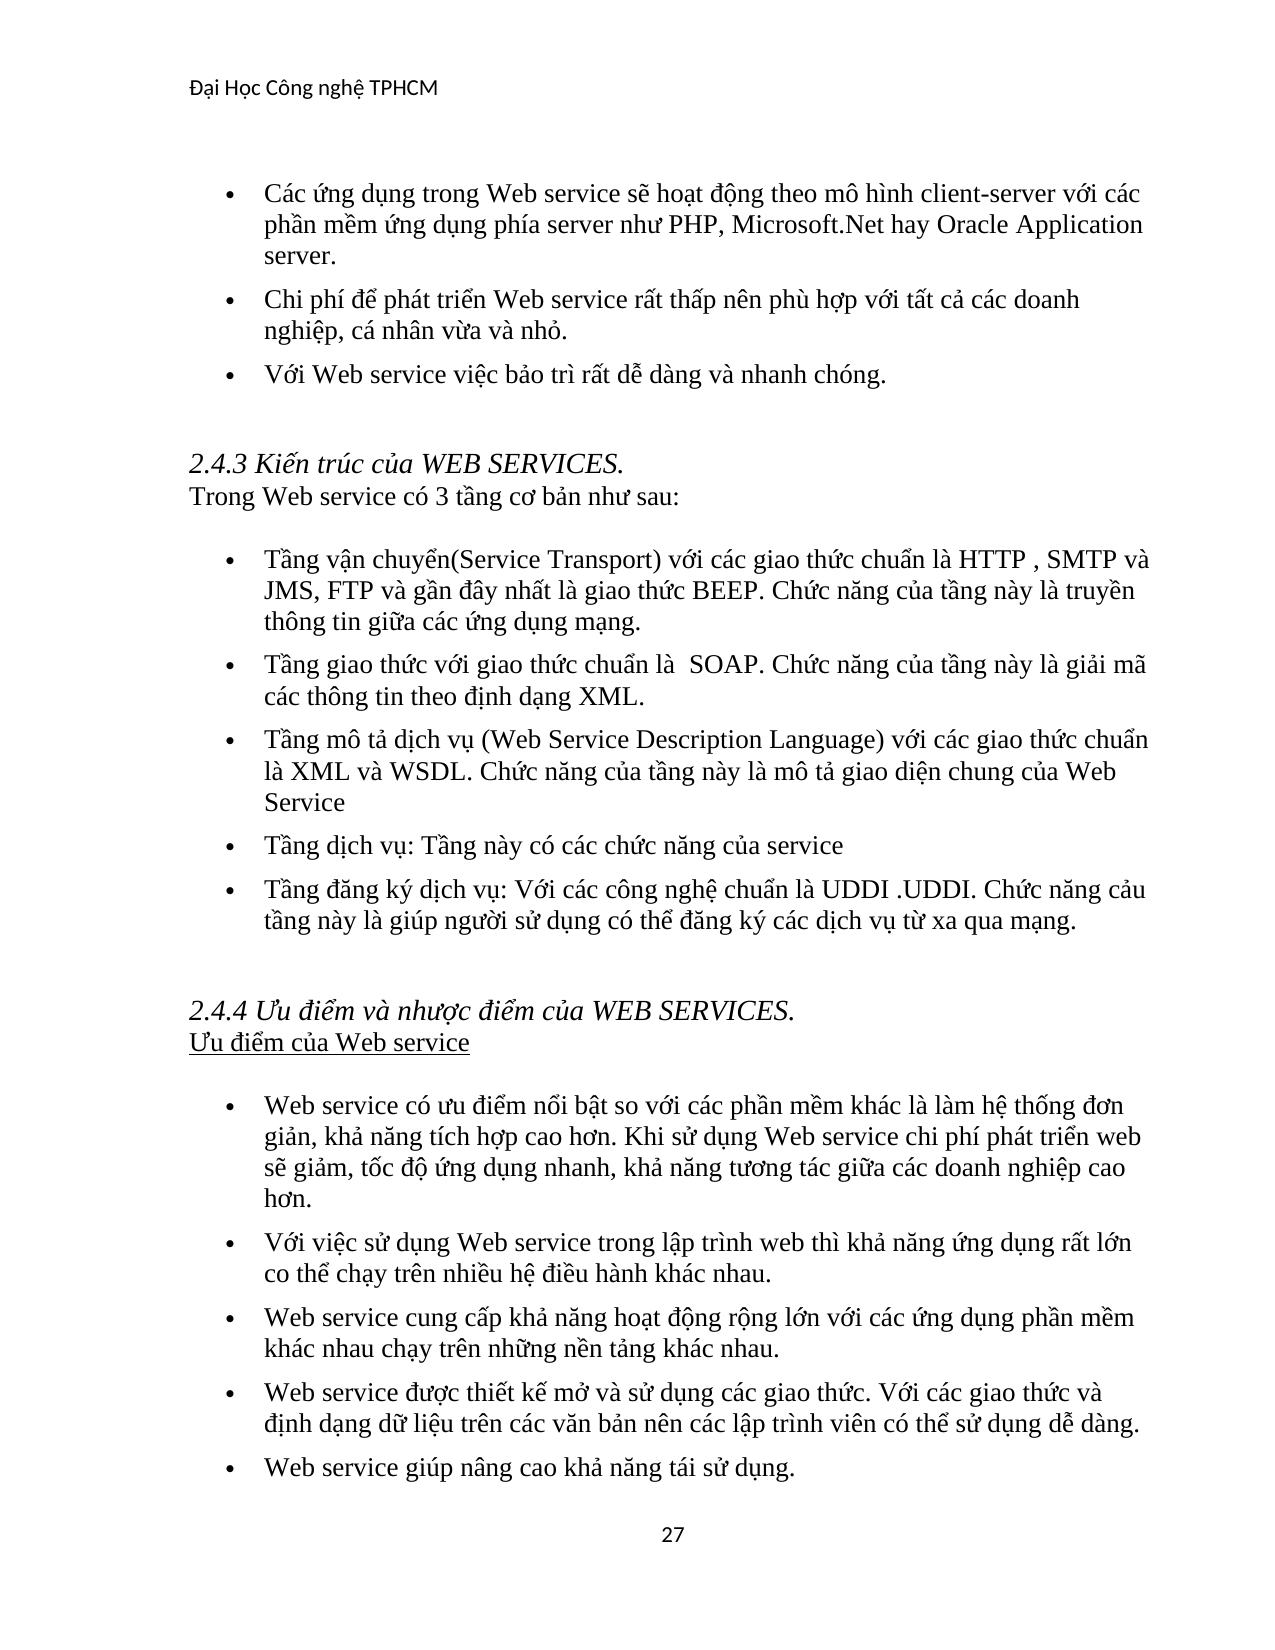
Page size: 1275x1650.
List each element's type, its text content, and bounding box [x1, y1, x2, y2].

list Tầng đăng ký dịch vụ: Với các công nghệ chuẩn là UDDI .UDDI. Chức năng cảu tầng này là giúp người sử dụng có thể đăng ký các dịch vụ từ xa qua mạng. [226, 873, 1156, 935]
list Tầng giao thức với giao thức chuẩn là SOAP. Chức năng của tầng này là giải mã các thông tin theo định dạng XML. [226, 649, 1156, 711]
subtitle 2.4.4 Ưu điểm và nhược điểm của WEB SERVICES. [189, 993, 1156, 1026]
subtitle 2.4.3 Kiến trúc của WEB SERVICES. [189, 446, 1156, 480]
list Web service giúp nâng cao khả năng tái sử dụng. [226, 1451, 1156, 1482]
list Tầng mô tả dịch vụ (Web Service Description Language) với các giao thức chuẩn là XML và WSDL. Chức năng của tầng này là mô tả giao diện chung của Web Service [226, 723, 1156, 817]
list Với Web service việc bảo trì rất dễ dàng và nhanh chóng. [226, 358, 1156, 389]
list Web service có ưu điểm nổi bật so với các phần mềm khác là làm hệ thống đơn giản, khả năng tích hợp cao hơn. Khi sử dụng Web service chi phí phát triển web sẽ giảm, tốc độ ứng dụng nhanh, khả năng tương tác giữa các doanh nghiệp cao hơn. [226, 1089, 1156, 1214]
list Chi phí để phát triển Web service rất thấp nên phù hợp với tất cả các doanh nghiệp, cá nhân vừa và nhỏ. [226, 283, 1156, 345]
text Ưu điểm của Web service [189, 1026, 1156, 1058]
list Tầng dịch vụ: Tầng này có các chức năng của service [226, 829, 1156, 861]
list Web service cung cấp khả năng hoạt động rộng lớn với các ứng dụng phần mềm khác nhau chạy trên những nền tảng khác nhau. [226, 1301, 1156, 1363]
text Trong Web service có 3 tầng cơ bản như sau: [189, 480, 1156, 511]
list Tầng vận chuyển(Service Transport) với các giao thức chuẩn là HTTP , SMTP và JMS, FTP và gần đây nhất là giao thức BEEP. Chức năng của tầng này là truyền thông tin giữa các ứng dụng mạng. [226, 543, 1156, 636]
list Các ứng dụng trong Web service sẽ hoạt động theo mô hình client-server với các phần mềm ứng dụng phía server như PHP, Microsoft.Net hay Oracle Application server. [226, 177, 1156, 270]
list Web service được thiết kế mở và sử dụng các giao thức. Với các giao thức và định dạng dữ liệu trên các văn bản nên các lập trình viên có thể sử dụng dễ dàng. [226, 1376, 1156, 1438]
list Với việc sử dụng Web service trong lập trình web thì khả năng ứng dụng rất lớn co thể chạy trên nhiều hệ điều hành khác nhau. [226, 1226, 1156, 1288]
